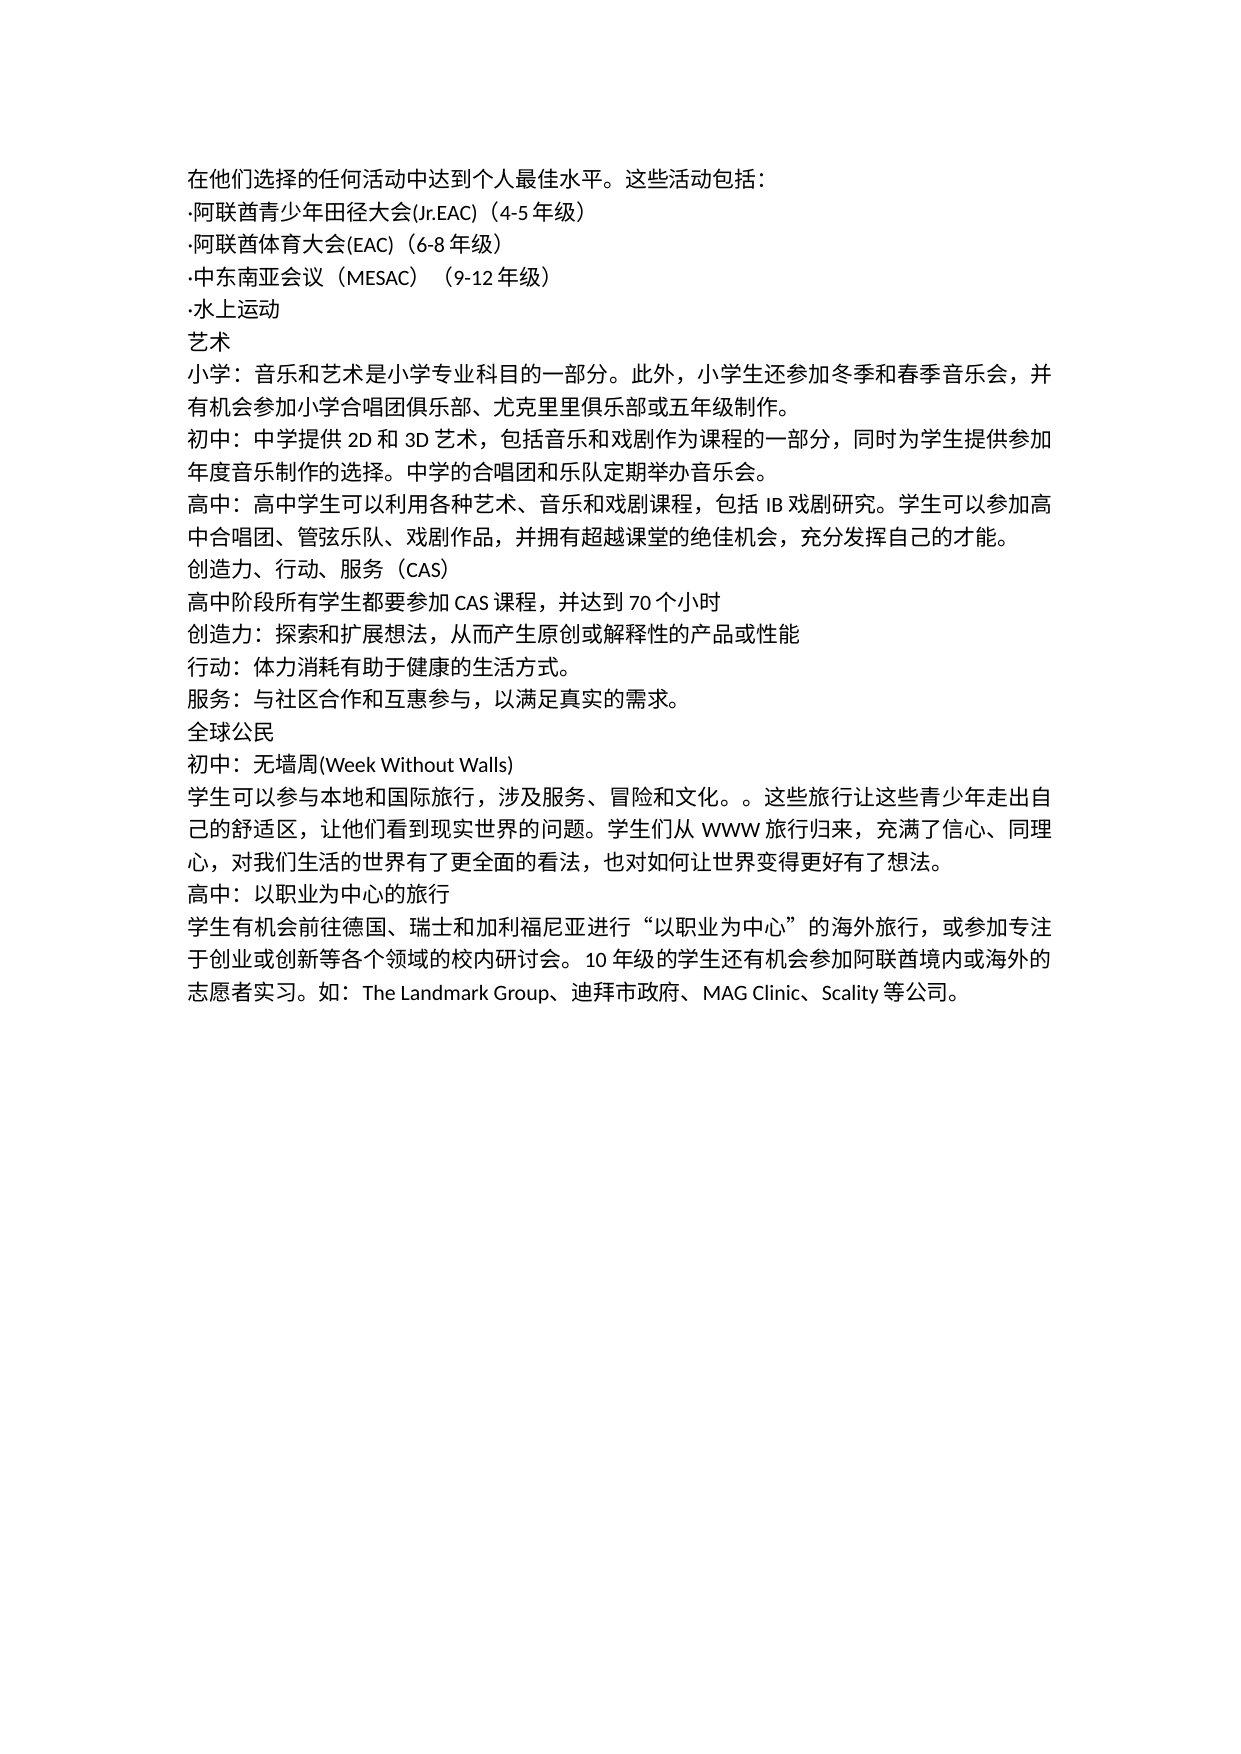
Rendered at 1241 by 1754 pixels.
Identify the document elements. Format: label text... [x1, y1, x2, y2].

text 创造力：探索和扩展想法，从而产生原创或解释性的产品或性能 [187, 617, 1053, 649]
text ·阿联酋体育大会(EAC)（6-8年级） [187, 227, 1053, 259]
text 初中：中学提供 2D 和 3D 艺术，包括音乐和戏剧作为课程的一部分，同时为学生提供参加年度音乐制作的选择。中学的合唱团和乐队定期举办音乐会。 [187, 422, 1053, 487]
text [187, 162, 1053, 194]
text 创造力、行动、服务（CAS） [187, 552, 1053, 584]
text 初中：无墙周(Week Without Walls) [187, 747, 1053, 779]
text 学生可以参与本地和国际旅行，涉及服务、冒险和文化。。这些旅行让这些青少年走出自己的舒适区，让他们看到现实世界的问题。学生们从 WWW 旅行归来，充满了信心、同理心，对我们生活的世界有了更全面的看法，也对如何让世界变得更好有了想法。 [187, 779, 1053, 877]
text ·中东南亚会议（MESAC）（9-12年级） [187, 259, 1053, 292]
text 小学：音乐和艺术是小学专业科目的一部分。此外，小学生还参加冬季和春季音乐会，并有机会参加小学合唱团俱乐部、尤克里里俱乐部或五年级制作。 [187, 357, 1053, 422]
text 高中阶段所有学生都要参加CAS课程，并达到70个小时 [187, 584, 1053, 617]
text 服务：与社区合作和互惠参与，以满足真实的需求。 [187, 682, 1053, 714]
text ·水上运动 [187, 292, 1053, 324]
text 学生有机会前往德国、瑞士和加利福尼亚进行“以职业为中心”的海外旅行，或参加专注于创业或创新等各个领域的校内研讨会。10 年级的学生还有机会参加阿联酋境内或海外的志愿者实习。如：The Landmark Group、迪拜市政府、MAG Clinic、Scality等公司。 [187, 909, 1053, 1007]
text 行动：体力消耗有助于健康的生活方式。 [187, 649, 1053, 682]
text 高中：以职业为中心的旅行 [187, 877, 1053, 909]
text 全球公民 [187, 714, 1053, 747]
text 艺术 [187, 324, 1053, 357]
text ·阿联酋青少年田径大会(Jr.EAC)（4-5年级） [187, 194, 1053, 227]
text 高中：高中学生可以利用各种艺术、音乐和戏剧课程，包括 IB 戏剧研究。学生可以参加高中合唱团、管弦乐队、戏剧作品，并拥有超越课堂的绝佳机会，充分发挥自己的才能。 [187, 487, 1053, 552]
